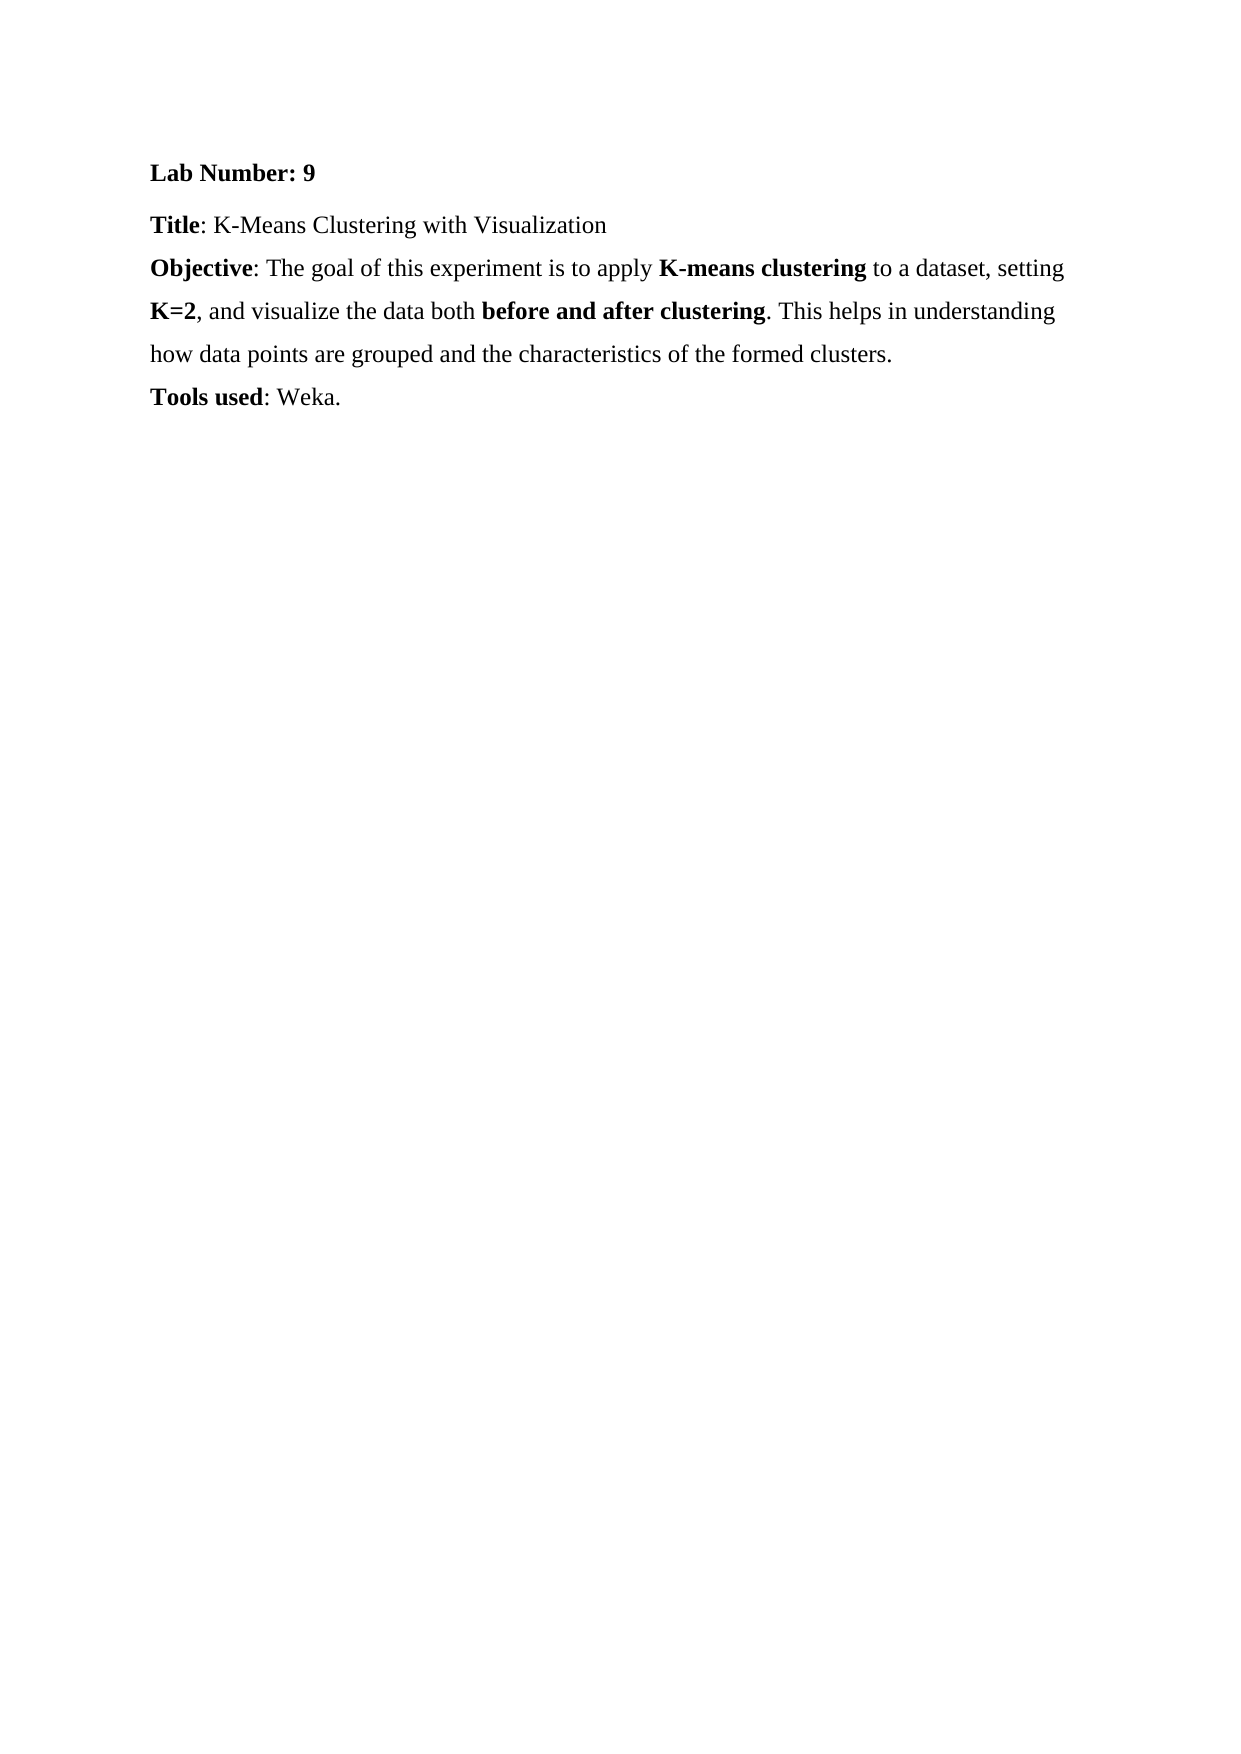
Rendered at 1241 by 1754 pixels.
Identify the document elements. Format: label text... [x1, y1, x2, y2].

text Tools used: Weka. [150, 382, 1090, 411]
text Title: K-Means Clustering with Visualization [150, 210, 1090, 238]
text Objective: The goal of this experiment is to apply K-means clustering to a dataset, setting K=2, and visualize the data both before and after clustering. This helps in understanding how data points are grouped and the characteristics of the formed clusters. [150, 253, 1090, 368]
subtitle Lab Number: 9 [150, 158, 1090, 187]
